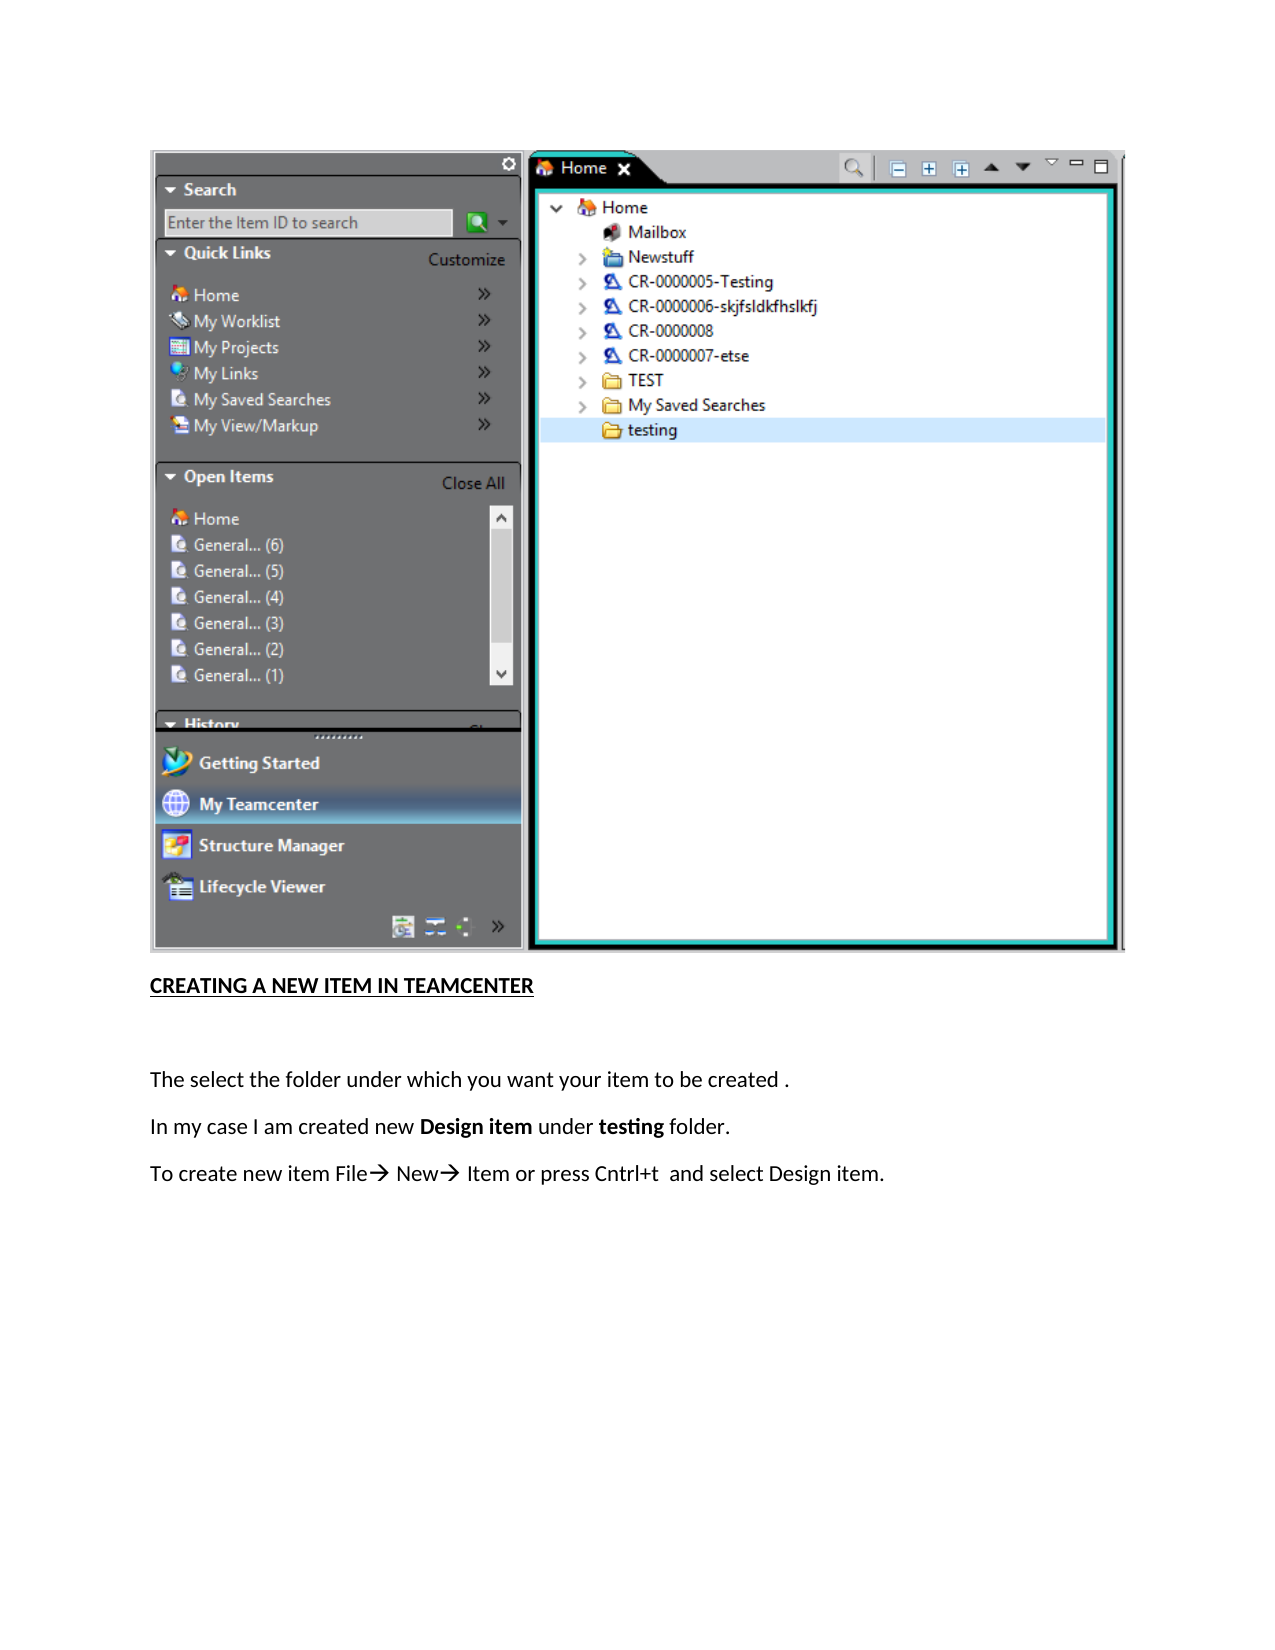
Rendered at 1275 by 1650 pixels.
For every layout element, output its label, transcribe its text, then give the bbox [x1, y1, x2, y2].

text In my case I am created new Design item under testing folder. [150, 1112, 1125, 1140]
picture [150, 150, 1125, 953]
text To create new item File New Item or press Cntrl+t and select Design item. [150, 1159, 1125, 1187]
text CREATING A NEW ITEM IN TEAMCENTER [150, 971, 1125, 999]
text The select the folder under which you want your item to be created . [150, 1065, 1125, 1093]
